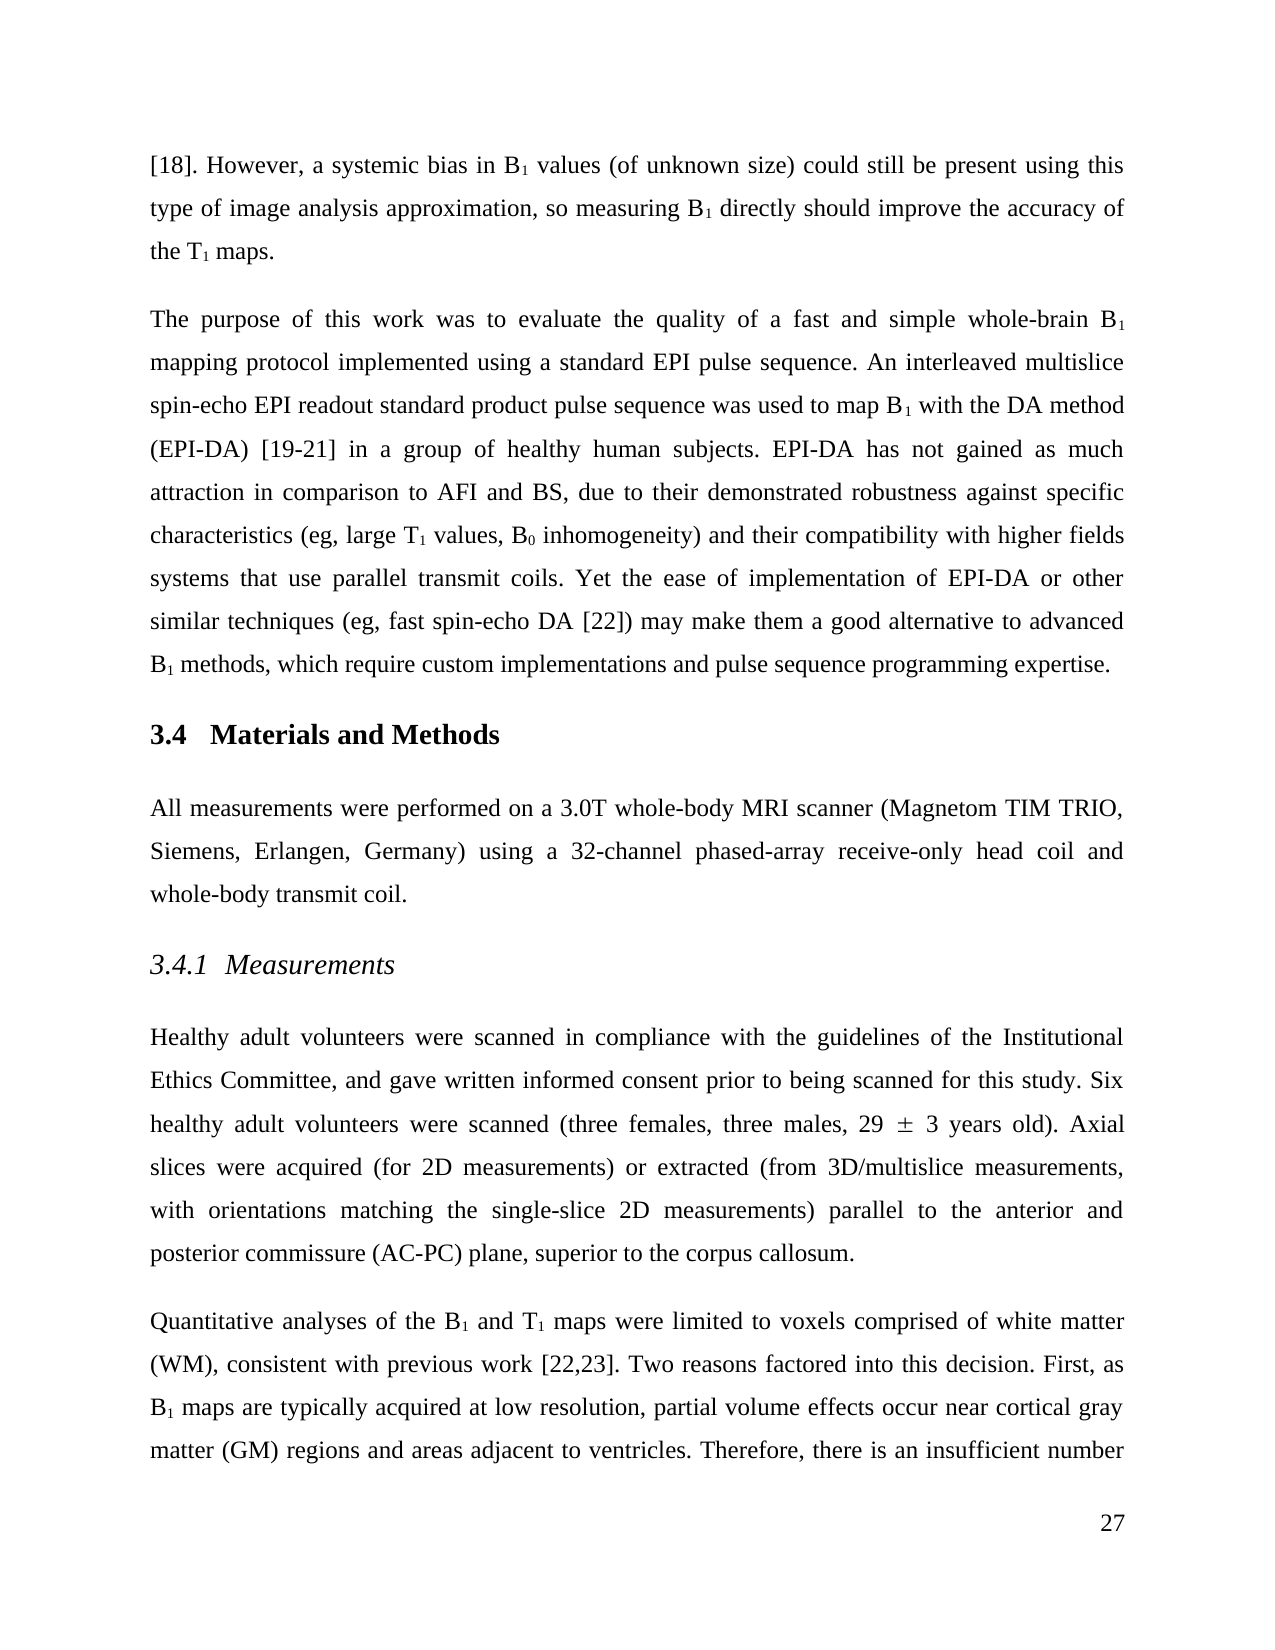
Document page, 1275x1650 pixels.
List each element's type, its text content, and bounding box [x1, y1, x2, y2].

subtitle Materials and Methods [150, 717, 1125, 751]
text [150, 150, 1125, 265]
subtitle Measurements [150, 947, 1125, 981]
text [150, 1306, 1125, 1464]
text All measurements were performed on a 3.0T whole-body MRI scanner (Magnetom TIM TRIO, Siemens, Erlangen, Germany) using a 32-channel phased-array receive-only head coil and whole-body transmit coil. [150, 793, 1125, 908]
text Healthy adult volunteers were scanned in compliance with the guidelines of the Institutional Ethics Committee, and gave written informed consent prior to being scanned for this study. Six healthy adult volunteers were scanned (three females, three males, 29 3 years old). Axial slices were acquired (for 2D measurements) or extracted (from 3D/multislice measurements, with orientations matching the single-slice 2D measurements) parallel to the anterior and posterior commissure (AC-PC) plane, superior to the corpus callosum. [150, 1022, 1125, 1267]
text The purpose of this work was to evaluate the quality of a fast and simple whole-brain B1 mapping protocol implemented using a standard EPI pulse sequence. An interleaved multislice spin-echo EPI readout standard product pulse sequence was used to map B1 with the DA method (EPI-DA) [19-21] in a group of healthy human subjects. EPI-DA has not gained as much attraction in comparison to AFI and BS, due to their demonstrated robustness against specific characteristics (eg, large T1 values, B0 inhomogeneity) and their compatibility with higher fields systems that use parallel transmit coils. Yet the ease of implementation of EPI-DA or other similar techniques (eg, fast spin-echo DA [22]) may make them a good alternative to advanced B1 methods, which require custom implementations and pulse sequence programming expertise. [150, 304, 1125, 678]
